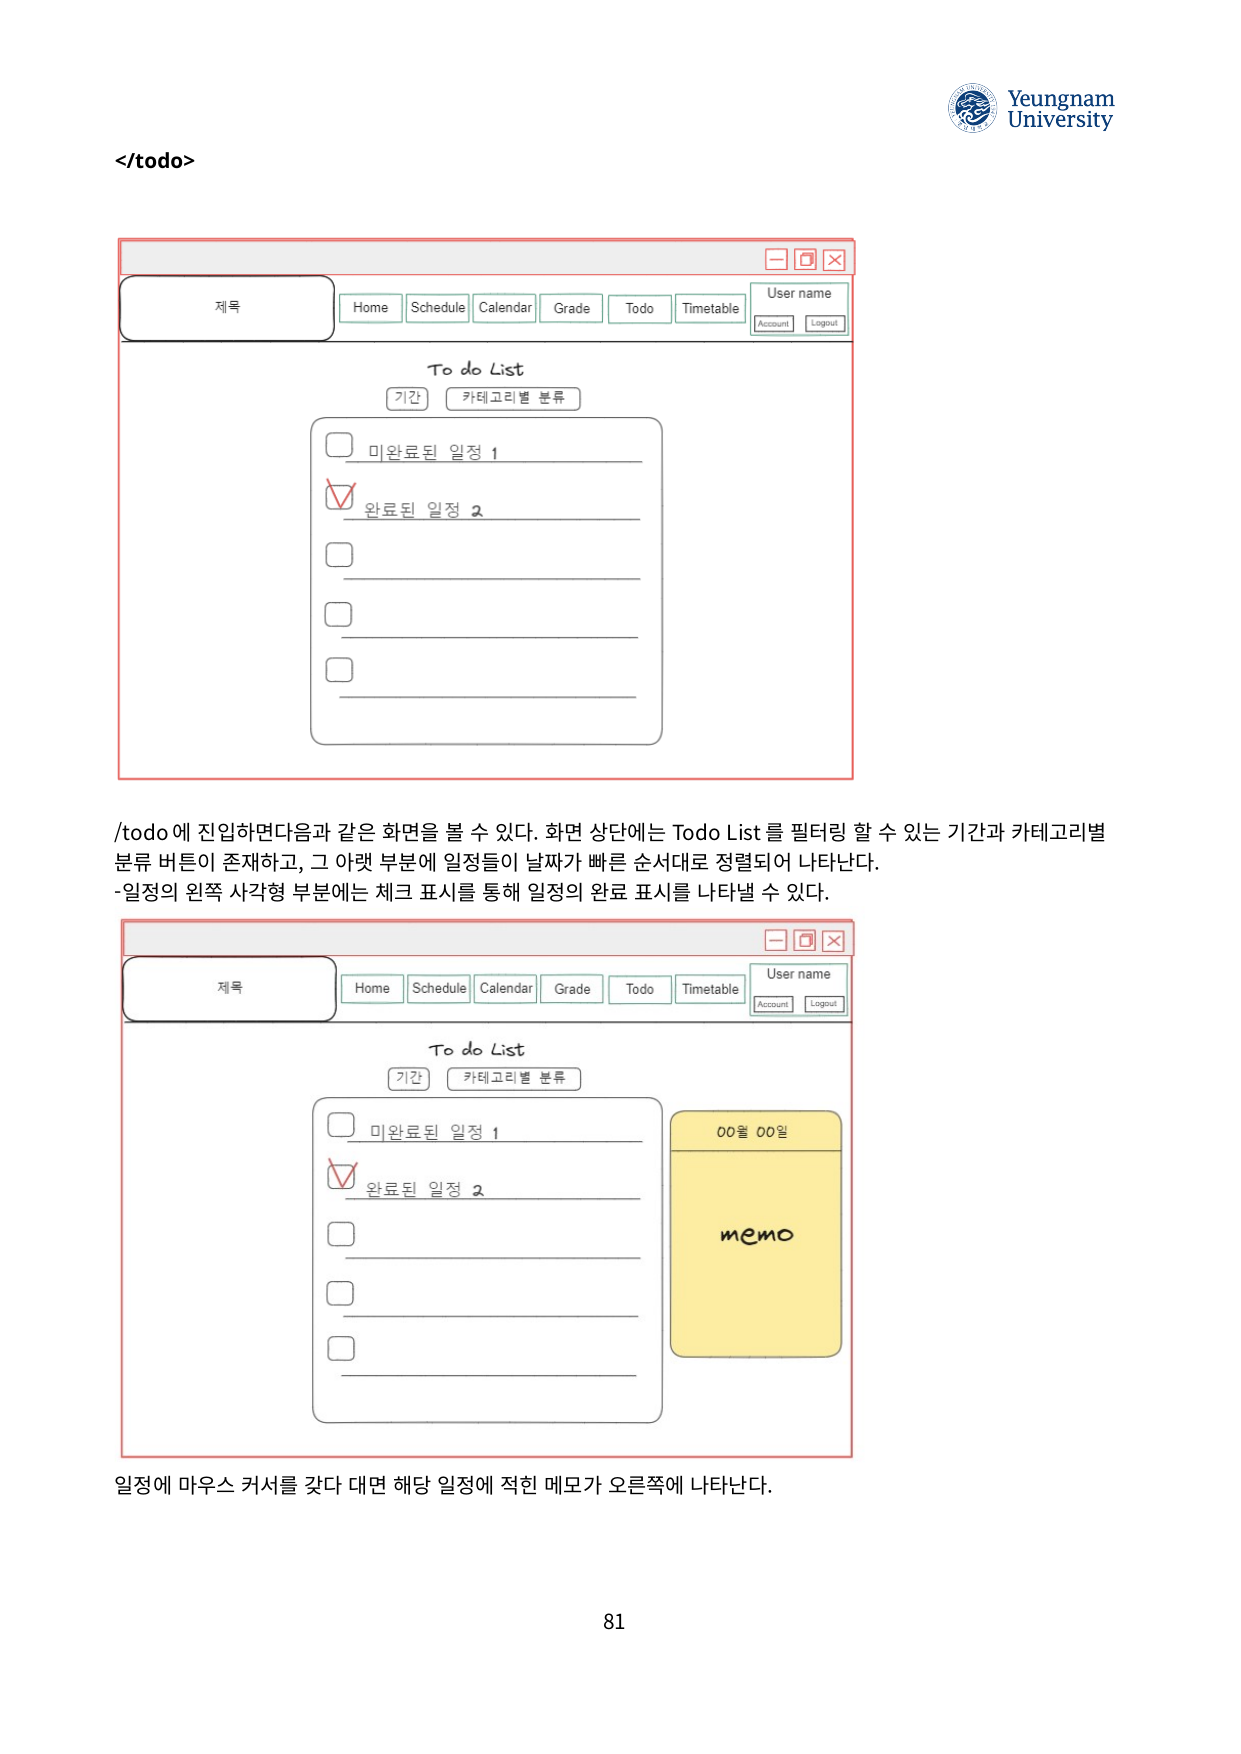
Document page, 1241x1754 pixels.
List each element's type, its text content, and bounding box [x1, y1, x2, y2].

text /todo에 진입하면다음과 같은 화면을 볼 수 있다. 화면 상단에는 Todo List를 필터링 할 수 있는 기간과 카테고리별 분류 버튼이 존재하고, 그 아랫 부분에 일정들이 날짜가 빠른 순서대로 정렬되어 나타난다. [114, 816, 1115, 876]
text -일정의 왼쪽 사각형 부분에는 체크 표시를 통해 일정의 완료 표시를 나타낼 수 있다. [114, 876, 1115, 906]
text 일정에 마우스 커서를 갖다 대면 해당 일정에 적힌 메모가 오른쪽에 나타난다. [114, 1469, 1115, 1499]
picture [114, 906, 865, 1469]
text </todo> [114, 146, 1115, 174]
picture [114, 231, 865, 788]
picture [948, 83, 1115, 133]
